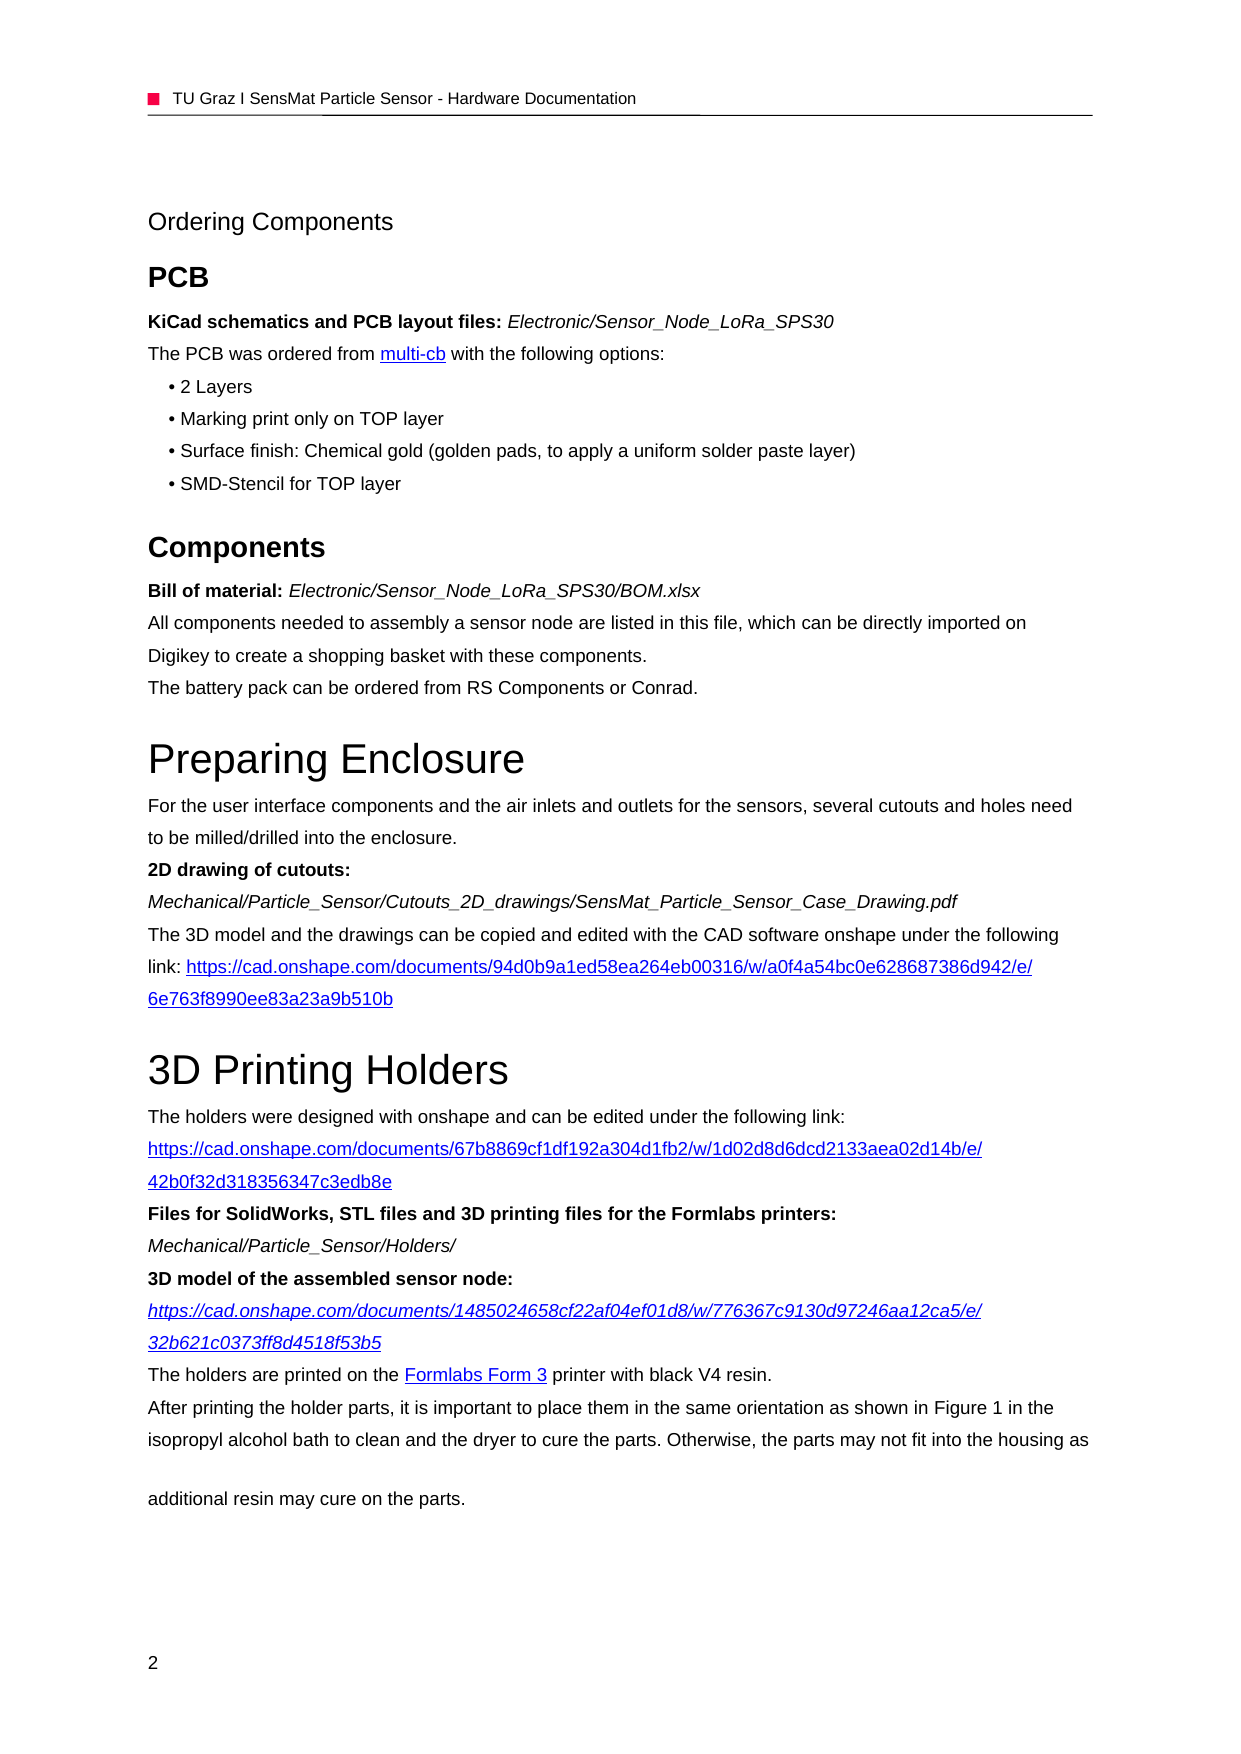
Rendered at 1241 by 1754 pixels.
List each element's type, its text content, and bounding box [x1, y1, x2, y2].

text Preparing Enclosure [148, 734, 1092, 782]
text The battery pack can be ordered from RS Components or Conrad. [148, 677, 1092, 698]
text Bill of material: Electronic/Sensor_Node_LoRa_SPS30/BOM.xlsx [148, 580, 1092, 601]
text Ordering Components [148, 207, 1092, 236]
text PCB [148, 261, 1092, 294]
text 3D Printing Holders [148, 1046, 1092, 1093]
text • 2 Layers [148, 375, 1092, 397]
text Components [148, 529, 1092, 563]
text After printing the holder parts, it is important to place them in the same orientation as shown in Figure 1 in the isopropyl alcohol bath to clean and the dryer to cure the parts. Otherwise, the parts may not fit into the housing as additional resin may cure on the parts. [148, 1397, 1092, 1522]
text For the user interface components and the air inlets and outlets for the sensors, several cutouts and holes need to be milled/drilled into the enclosure. [148, 794, 1092, 848]
text 3D model of the assembled sensor node: https://cad.onshape.com/documents/1485024658cf22af04ef01d8/w/776367c9130d97246aa12ca5/e/32b621c0373ff8d4518f53b5 [148, 1267, 1092, 1353]
text Files for SolidWorks, STL files and 3D printing files for the Formlabs printers: Mechanical/Particle_Sensor/Holders/ [148, 1203, 1092, 1257]
text The 3D model and the drawings can be copied and edited with the CAD software onshape under the following link: https://cad.onshape.com/documents/94d0b9a1ed58ea264eb00316/w/a0f4a54bc0e628687386d942/e/6e763f8990ee83a23a9b510b [148, 924, 1092, 1010]
text The PCB was ordered from multi-cb with the following options: [148, 343, 1092, 365]
text 2D drawing of cutouts: Mechanical/Particle_Sensor/Cutouts_2D_drawings/SensMat_Particle_Sensor_Case_Drawing.pdf [148, 859, 1092, 913]
text • SMD-Stencil for TOP layer [148, 472, 1092, 494]
text • Marking print only on TOP layer [148, 408, 1092, 429]
text • Surface finish: Chemical gold (golden pads, to apply a uniform solder paste layer) [148, 440, 1092, 462]
text The holders are printed on the Formlabs Form 3 printer with black V4 resin. [148, 1364, 1092, 1386]
text The holders were designed with onshape and can be edited under the following link: https://cad.onshape.com/documents/67b8869cf1df192a304d1fb2/w/1d02d8d6dcd2133aea02d14b/e/42b0f32d318356347c3edb8e [148, 1106, 1092, 1192]
text KiCad schematics and PCB layout files: Electronic/Sensor_Node_LoRa_SPS30 [148, 311, 1092, 332]
text All components needed to assembly a sensor node are listed in this file, which can be directly imported on Digikey to create a shopping basket with these components. [148, 612, 1092, 666]
